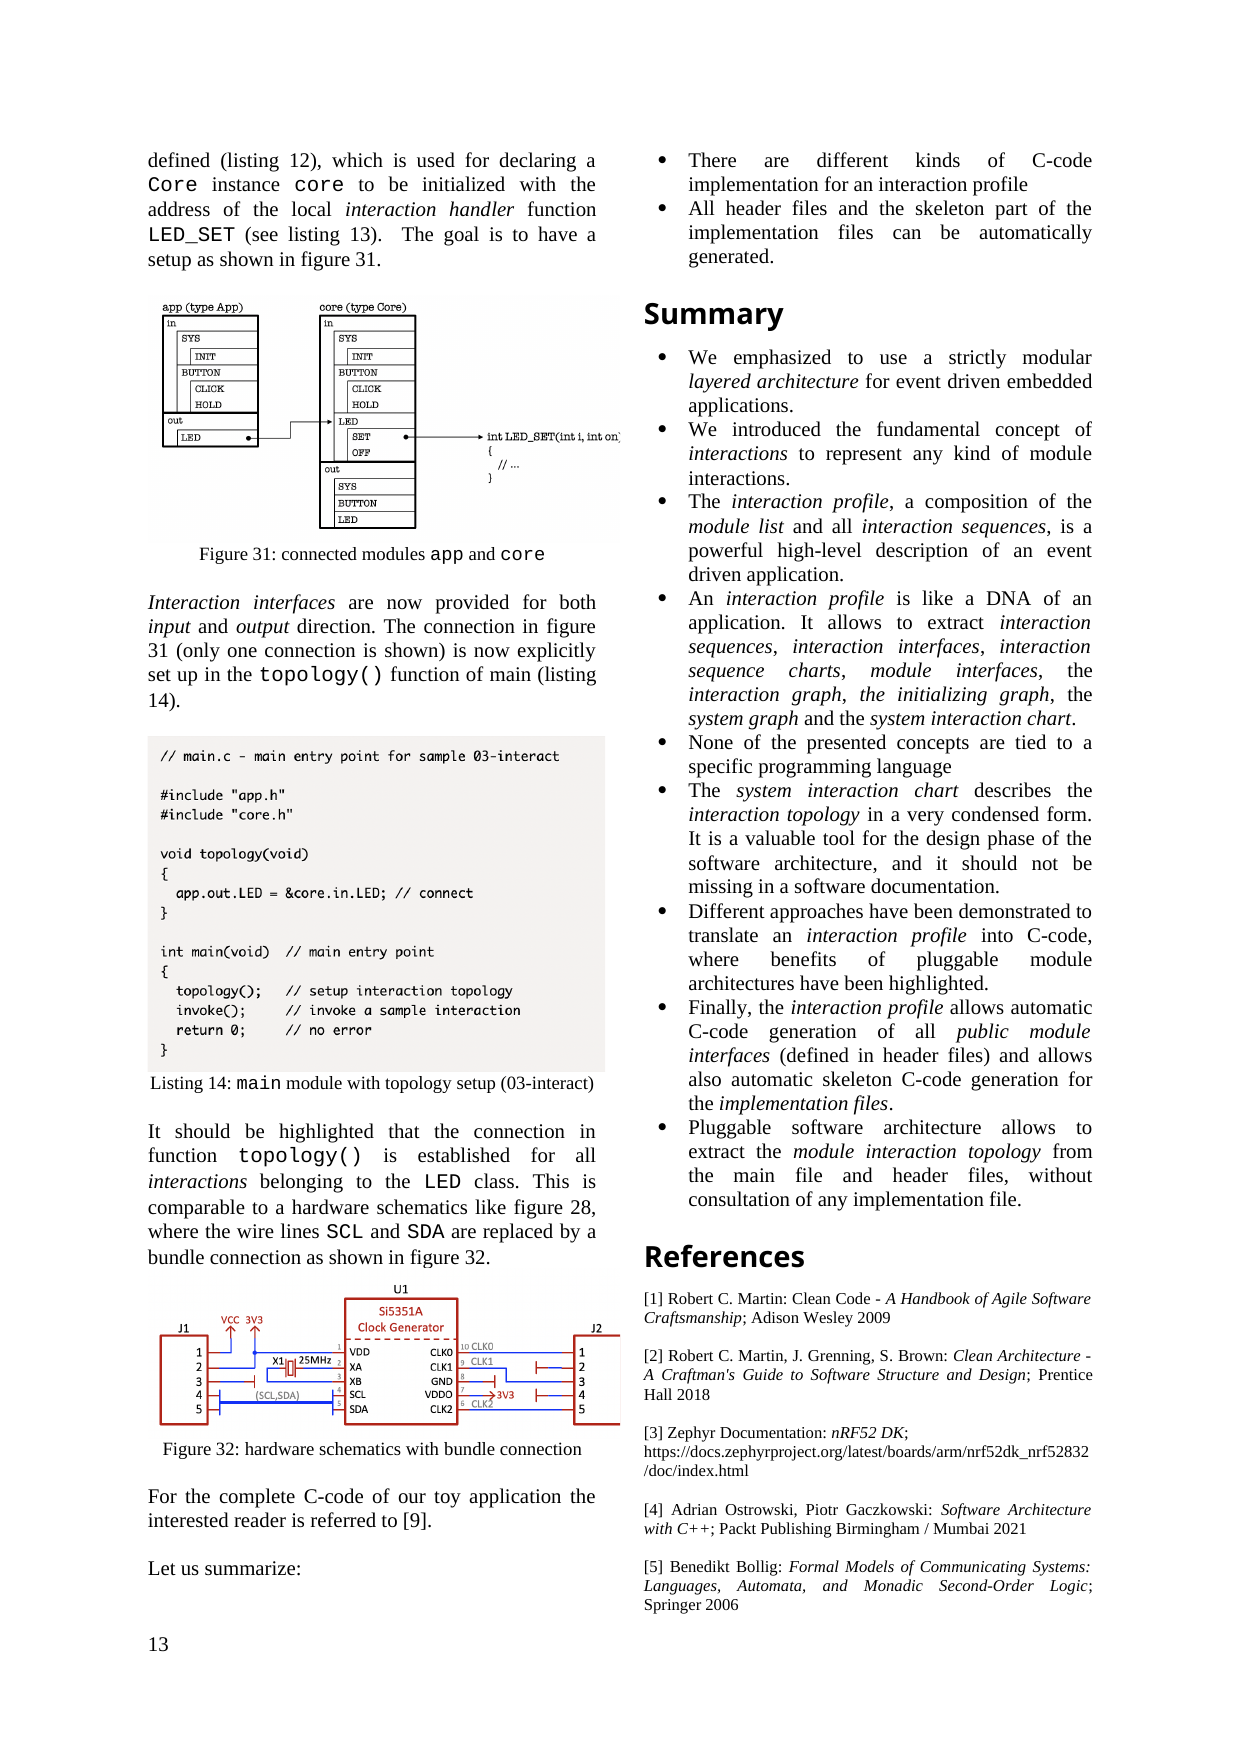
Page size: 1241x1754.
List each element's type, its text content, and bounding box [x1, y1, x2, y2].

text Let us summarize: [148, 1556, 596, 1580]
picture [147, 736, 606, 1072]
text [3] Zephyr Documentation: nRF52 DK; https://docs.zephyrproject.org/latest/boards/arm/nrf52dk_nrf52832/doc/index.html [644, 1423, 1093, 1480]
picture [147, 1268, 621, 1439]
list None of the presented concepts are tied to a specific programming language [658, 730, 1093, 778]
list Finally, the interaction profile allows automatic C-code generation of all public module interfaces (defined in header files) and allows also automatic skeleton C-code generation for the implementation files. [658, 995, 1093, 1115]
list We introduced the fundamental concept of interactions to represent any kind of module interactions. [658, 417, 1093, 489]
text Figure 31: connected modules app and core [148, 543, 596, 566]
text It should be highlighted that the connection in function topology() is established for all interactions belonging to the LED class. This is comparable to a hardware schematics like figure 28, where the wire lines SCL and SDA are replaced by a bundle connection as shown in figure 32. [148, 1119, 596, 1268]
list All header files and the skeleton part of the implementation files can be automatically generated. [658, 196, 1093, 268]
text [1] Robert C. Martin: Clean Code - A Handbook of Agile Software Craftsmanship; Adison Wesley 2009 [644, 1288, 1093, 1327]
text Interaction interfaces are now provided for both input and output direction. The connection in figure 31 (only one connection is shown) is now explicitly set up in the topology() function of main (listing 14). [148, 590, 596, 712]
list There are different kinds of C-code implementation for an interaction profile [658, 148, 1093, 196]
list The system interaction chart describes the interaction topology in a very condensed form. It is a valuable tool for the design phase of the software architecture, and it should not be missing in a software documentation. [658, 778, 1093, 898]
subtitle Summary [644, 293, 1093, 333]
text [4] Adrian Ostrowski, Piotr Gaczkowski: Software Architecture with C++; Packt Publishing Birmingham / Mumbai 2021 [644, 1499, 1093, 1538]
picture [147, 295, 621, 543]
list We emphasized to use a strictly modular layered architecture for event driven embedded applications. [658, 345, 1093, 417]
list Pluggable software architecture allows to extract the module interaction topology from the main file and header files, without consultation of any implementation file. [658, 1115, 1093, 1211]
list An interaction profile is like a DNA of an application. It allows to extract interaction sequences, interaction interfaces, interaction sequence charts, module interfaces, the interaction graph, the initializing graph, the system graph and the system interaction chart. [658, 586, 1093, 730]
list Different approaches have been demonstrated to translate an interaction profile into C-code, where benefits of pluggable module architectures have been highlighted. [658, 898, 1093, 995]
text Figure 32: hardware schematics with bundle connection [148, 1439, 596, 1460]
list The interaction profile, a composition of the module list and all interaction sequences, is a powerful high-level description of an event driven application. [658, 489, 1093, 586]
text For the complete C-code of our toy application the interested reader is referred to [9]. [148, 1484, 596, 1532]
text [2] Robert C. Martin, J. Grenning, S. Brown: Clean Architecture - A Craftman's Guide to Software Structure and Design; Prentice Hall 2018 [644, 1346, 1093, 1403]
text [5] Benedikt Bollig: Formal Models of Communicating Systems: Languages, Automata, and Monadic Second-Order Logic; Springer 2006 [644, 1557, 1093, 1614]
subtitle References [644, 1236, 1093, 1276]
text Listing 14: main module with topology setup (03-interact) [148, 1072, 596, 1095]
